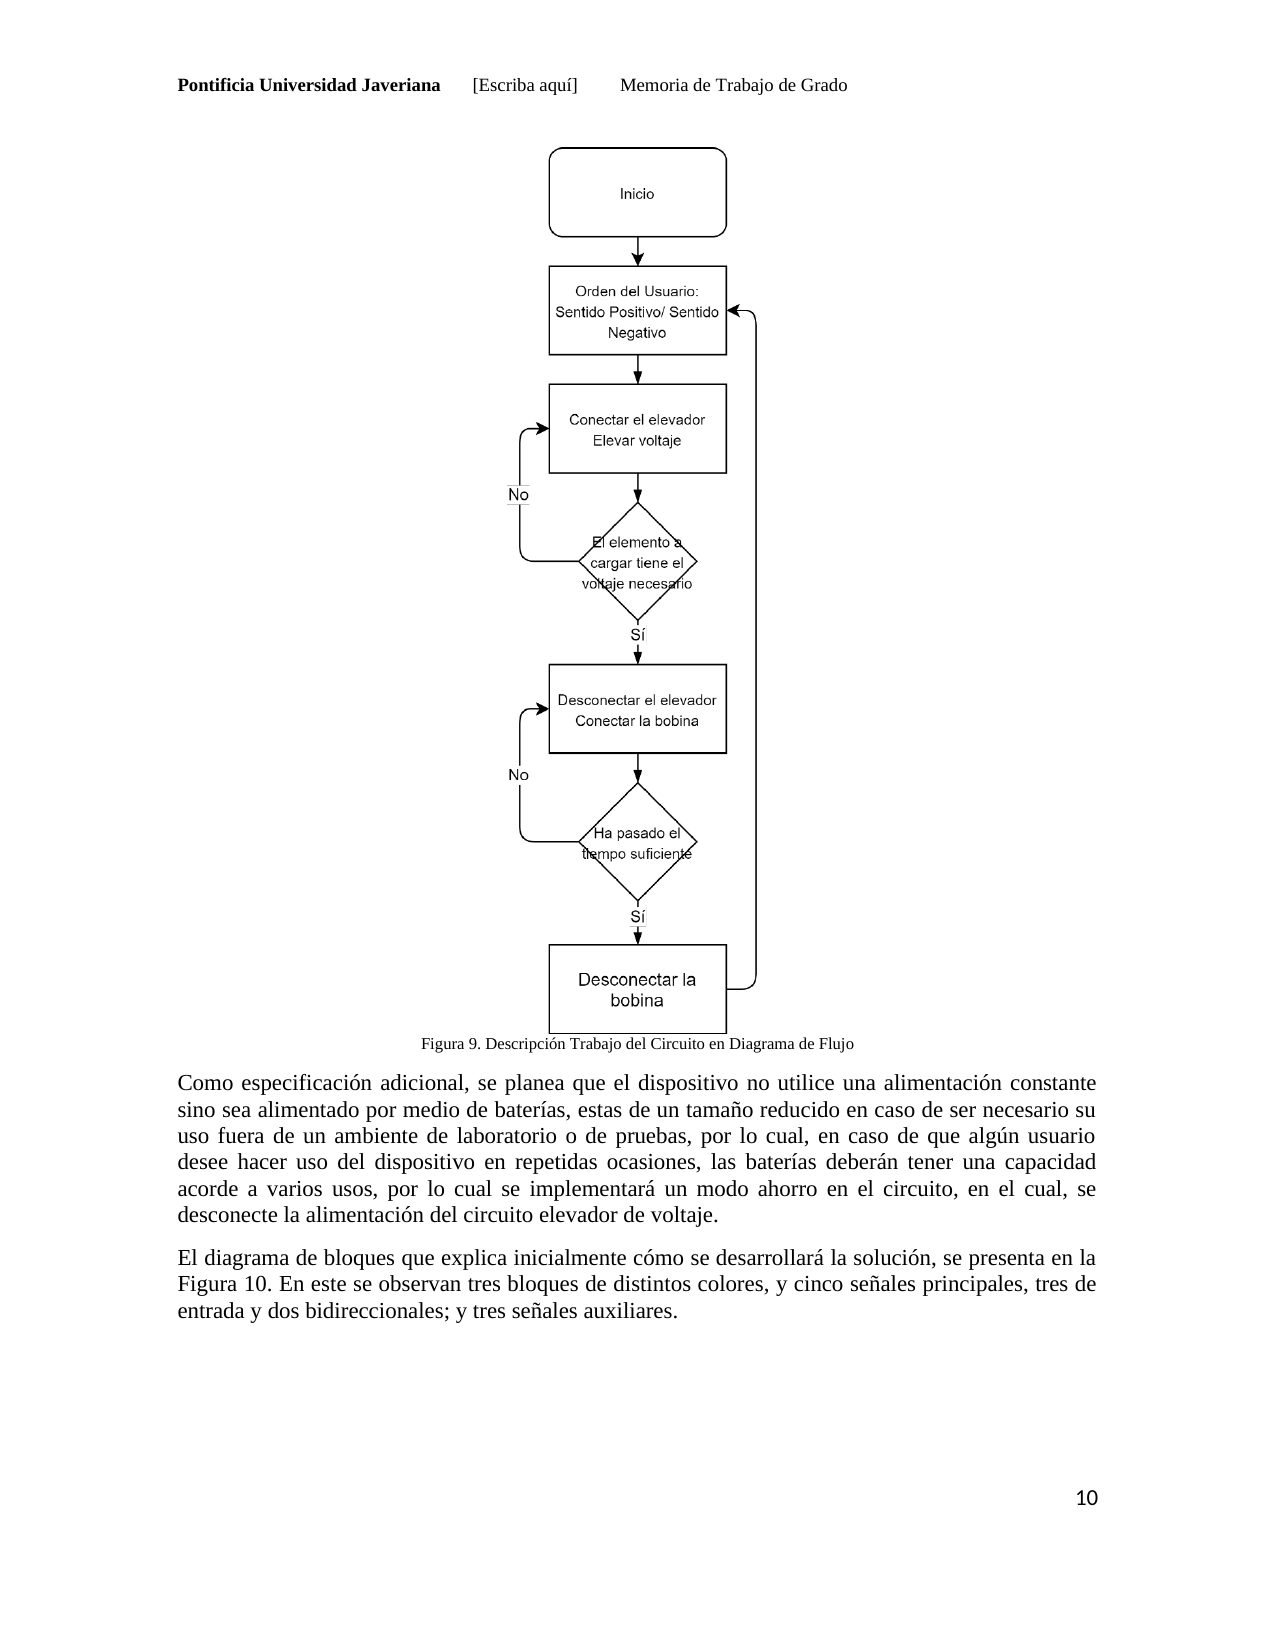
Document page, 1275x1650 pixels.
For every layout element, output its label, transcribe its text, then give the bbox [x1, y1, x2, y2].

text El diagrama de bloques que explica inicialmente cómo se desarrollará la solución, se presenta en la Figura 10. En este se observan tres bloques de distintos colores, y cinco señales principales, tres de entrada y dos bidireccionales; y tres señales auxiliares. [177, 1244, 1098, 1323]
picture [507, 147, 768, 1034]
text Como especificación adicional, se planea que el dispositivo no utilice una alimentación constante sino sea alimentado por medio de baterías, estas de un tamaño reducido en caso de ser necesario su uso fuera de un ambiente de laboratorio o de pruebas, por lo cual, en caso de que algún usuario desee hacer uso del dispositivo en repetidas ocasiones, las baterías deberán tener una capacidad acorde a varios usos, por lo cual se implementará un modo ahorro en el circuito, en el cual, se desconecte la alimentación del circuito elevador de voltaje. [177, 1069, 1098, 1227]
